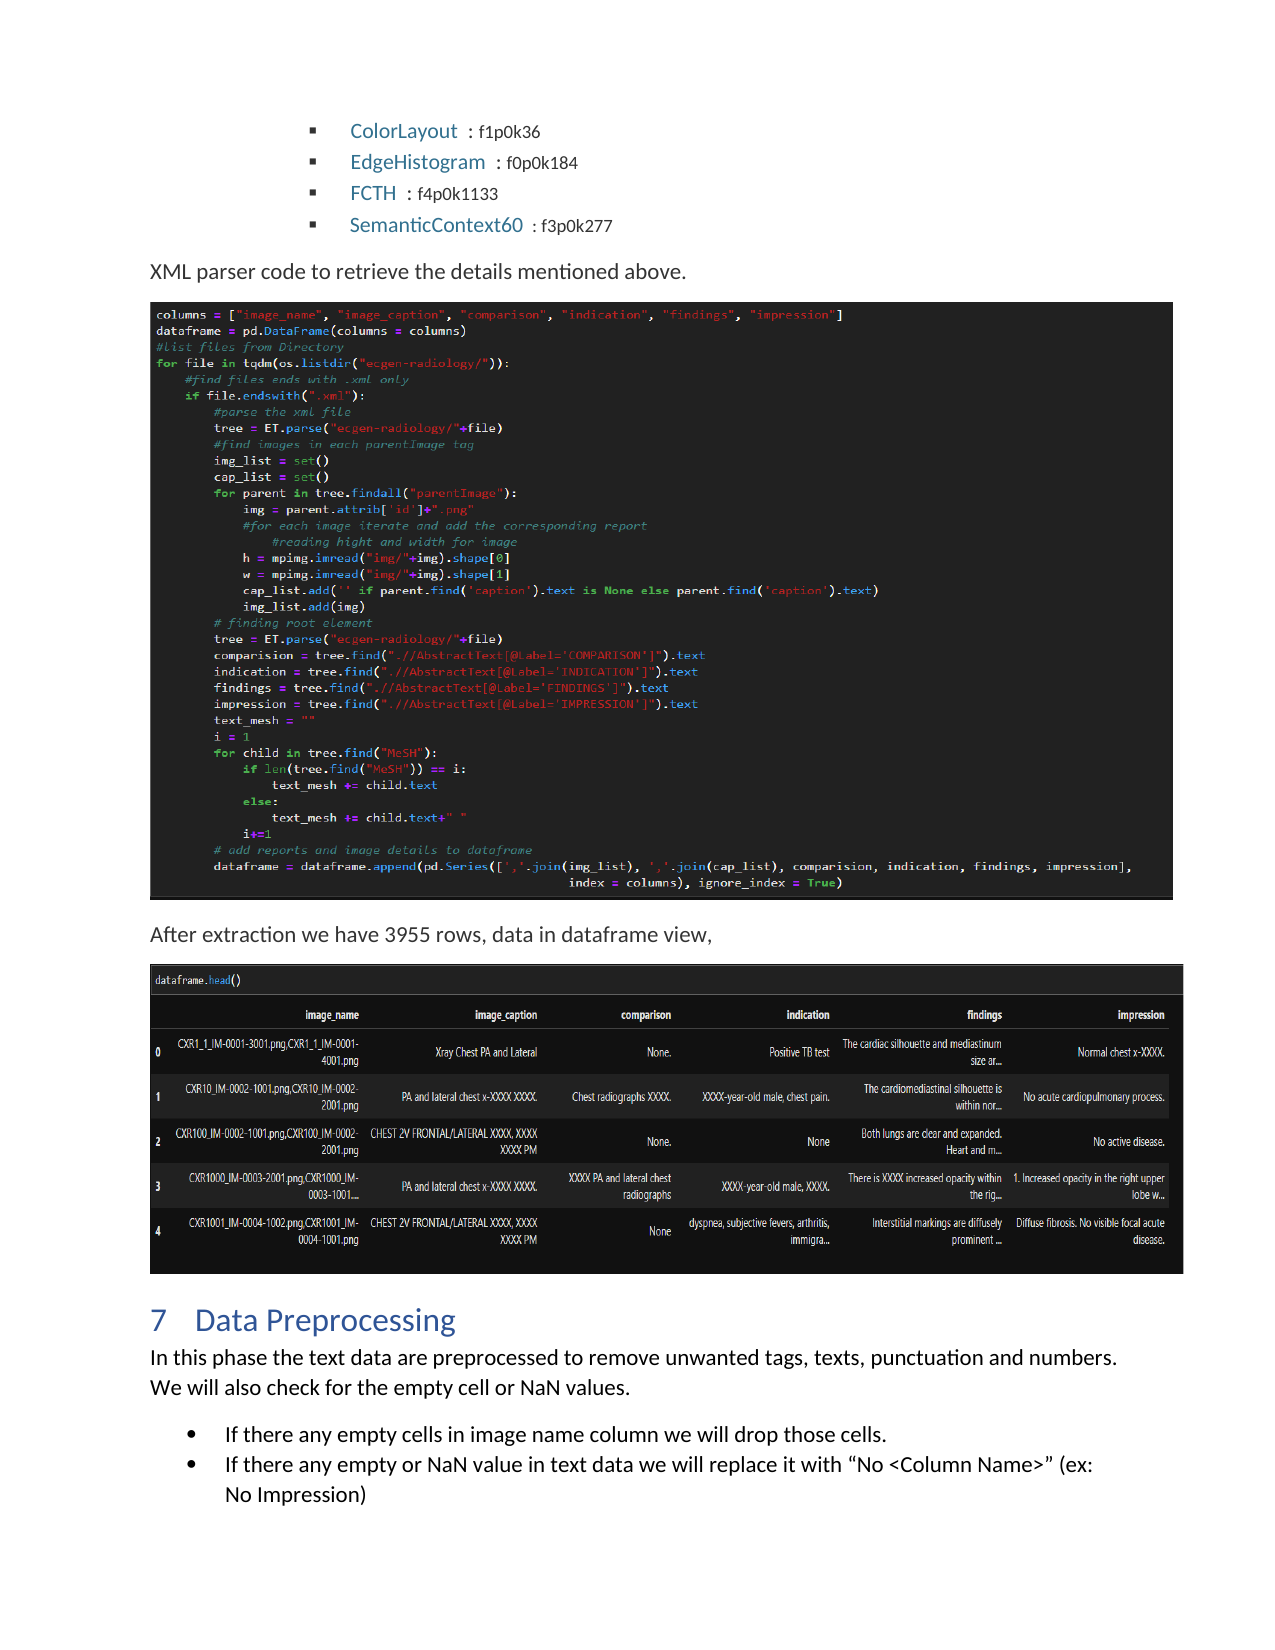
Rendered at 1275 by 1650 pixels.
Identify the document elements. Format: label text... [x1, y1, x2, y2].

list FCTH : f4p0k1133 [308, 175, 1125, 206]
list If there any empty cells in image name column we will drop those cells. [187, 1420, 1125, 1448]
list If there any empty or NaN value in text data we will replace it with “No <Column Name>” (ex: No Impression) [187, 1450, 1125, 1508]
list ColorLayout : f1p0k36 [308, 112, 1125, 144]
picture [150, 302, 1173, 900]
text In this phase the text data are preprocessed to remove unwanted tags, texts, punctuation and numbers. We will also check for the empty cell or NaN values. [150, 1343, 1125, 1401]
picture [150, 964, 1184, 1274]
text XML parser code to retrieve the details mentioned above. [150, 254, 1125, 285]
subtitle Data Preprocessing [150, 1299, 1125, 1339]
list SemanticContext60 : f3p0k277 [308, 206, 1125, 237]
list EdgeHistogram : f0p0k184 [308, 144, 1125, 175]
text After extraction we have 3955 rows, data in dataframe view, [150, 917, 1125, 948]
